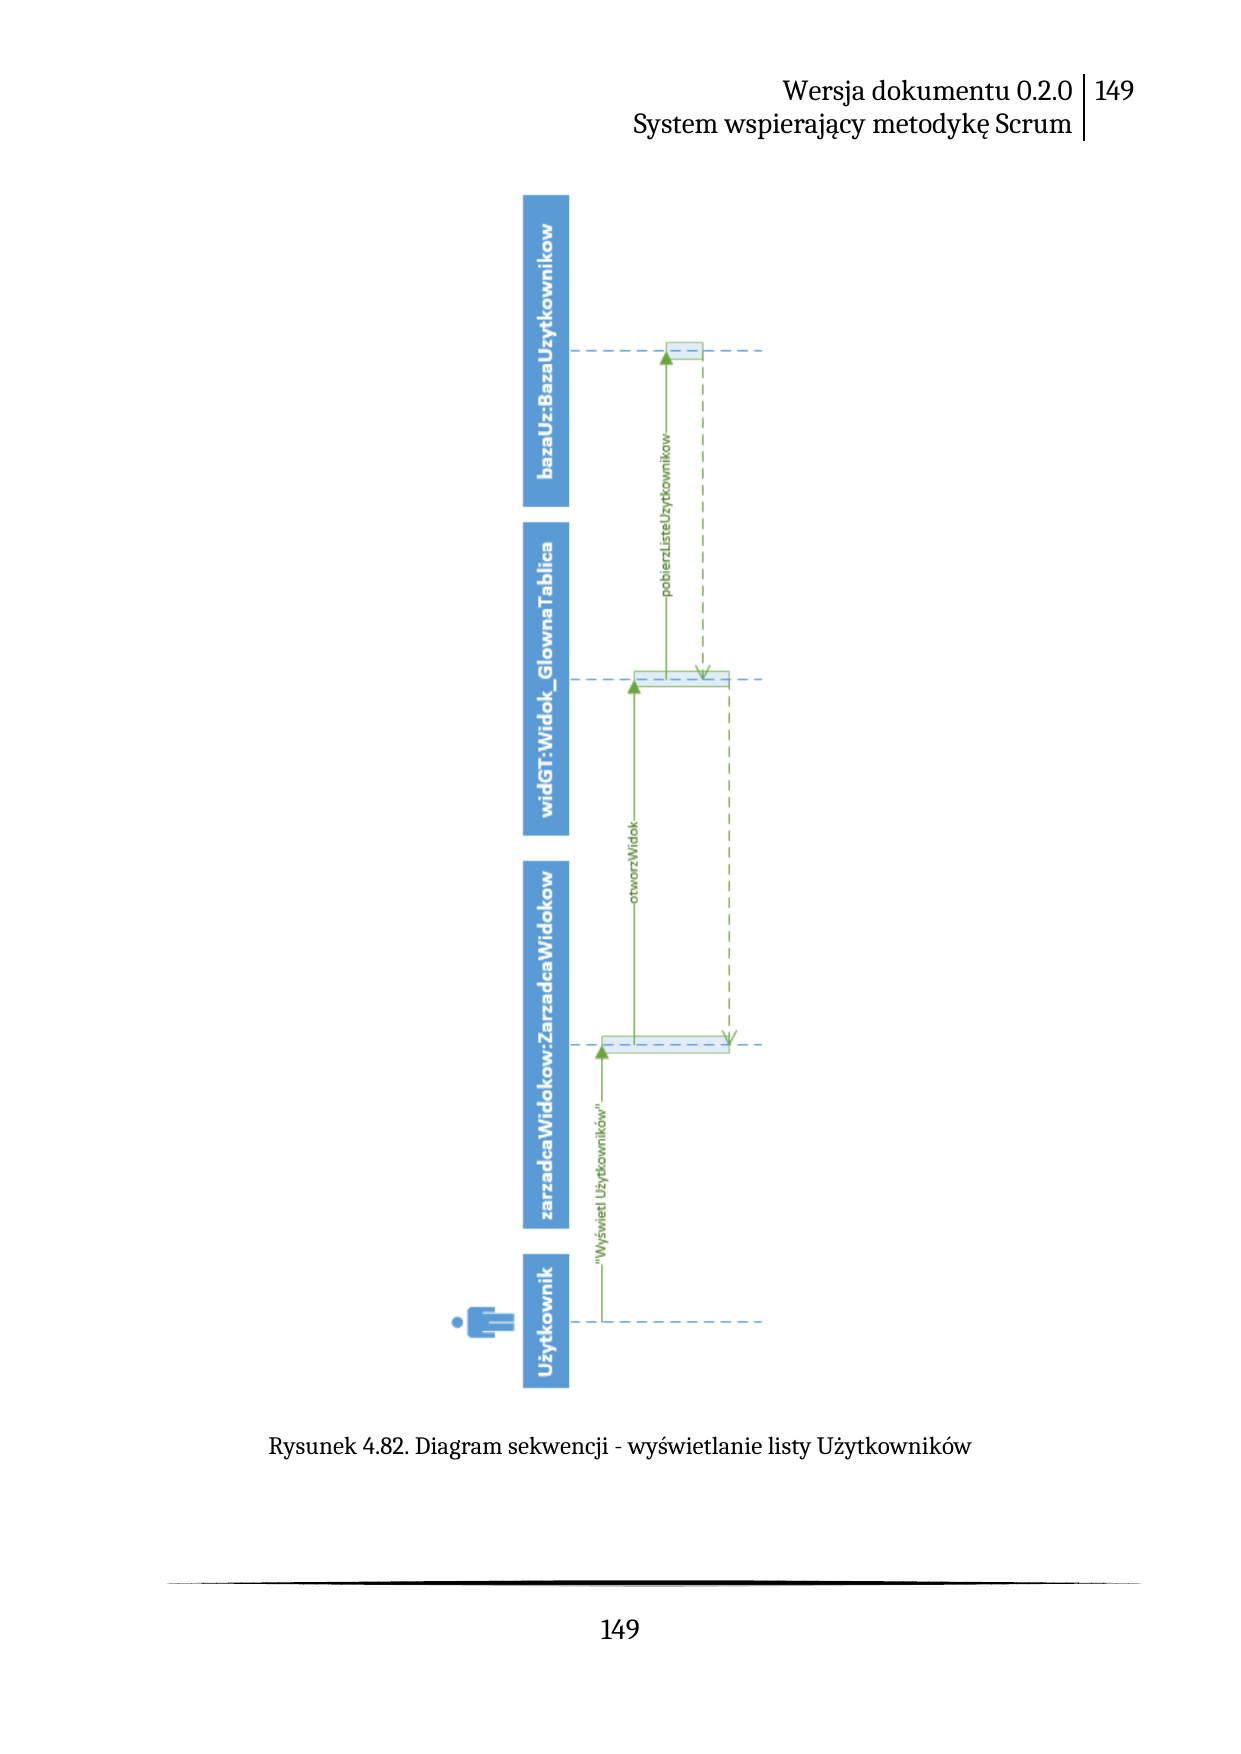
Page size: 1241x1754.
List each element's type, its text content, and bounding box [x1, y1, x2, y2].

picture [442, 178, 791, 1406]
text Rysunek 4.82. Diagram sekwencji - wyświetlanie listy Użytkowników [148, 1432, 1093, 1461]
picture [166, 1579, 1142, 1587]
